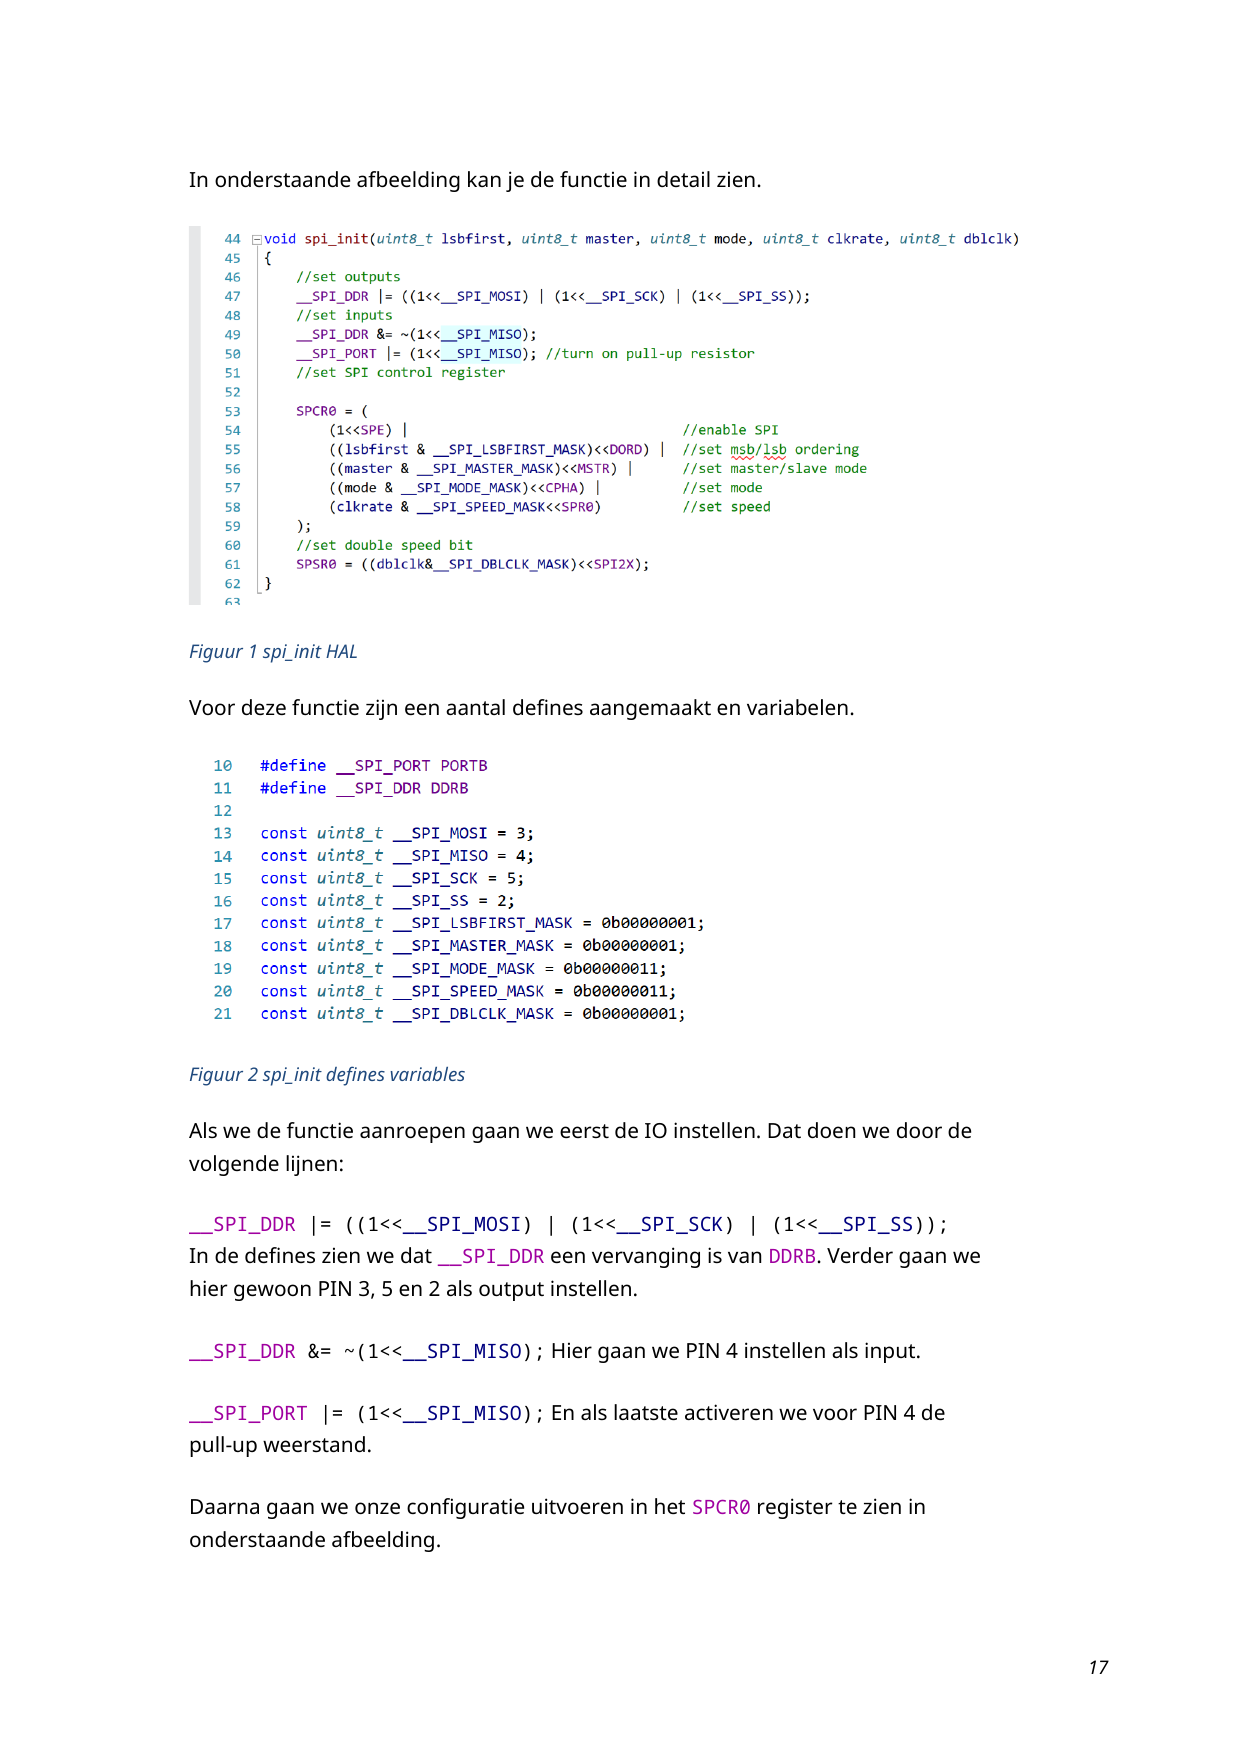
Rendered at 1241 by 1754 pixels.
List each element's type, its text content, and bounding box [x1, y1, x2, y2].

text Als we de functie aanroepen gaan we eerst de IO instellen. Dat doen we door de volgende lijnen: [189, 1116, 992, 1177]
text Voor deze functie zijn een aantal defines aangemaakt en variabelen. [189, 693, 992, 721]
text __SPI_DDR |= ((1<<__SPI_MOSI) | (1<<__SPI_SCK) | (1<<__SPI_SS)); In de defines zien we dat __SPI_DDR een vervanging is van DDRB. Verder gaan we hier gewoon PIN 3, 5 en 2 als output instellen. [189, 1210, 992, 1303]
picture [188, 754, 720, 1028]
picture [188, 226, 1034, 605]
text __SPI_PORT |= (1<<__SPI_MISO); En als laatste activeren we voor PIN 4 de pull-up weerstand. [189, 1398, 992, 1459]
text In onderstaande afbeelding kan je de functie in detail zien. [189, 165, 992, 193]
text __SPI_DDR &= ~(1<<__SPI_MISO); Hier gaan we PIN 4 instellen als input. [189, 1336, 992, 1364]
text Daarna gaan we onze configuratie uitvoeren in het SPCR0 register te zien in onderstaande afbeelding. [189, 1492, 992, 1553]
